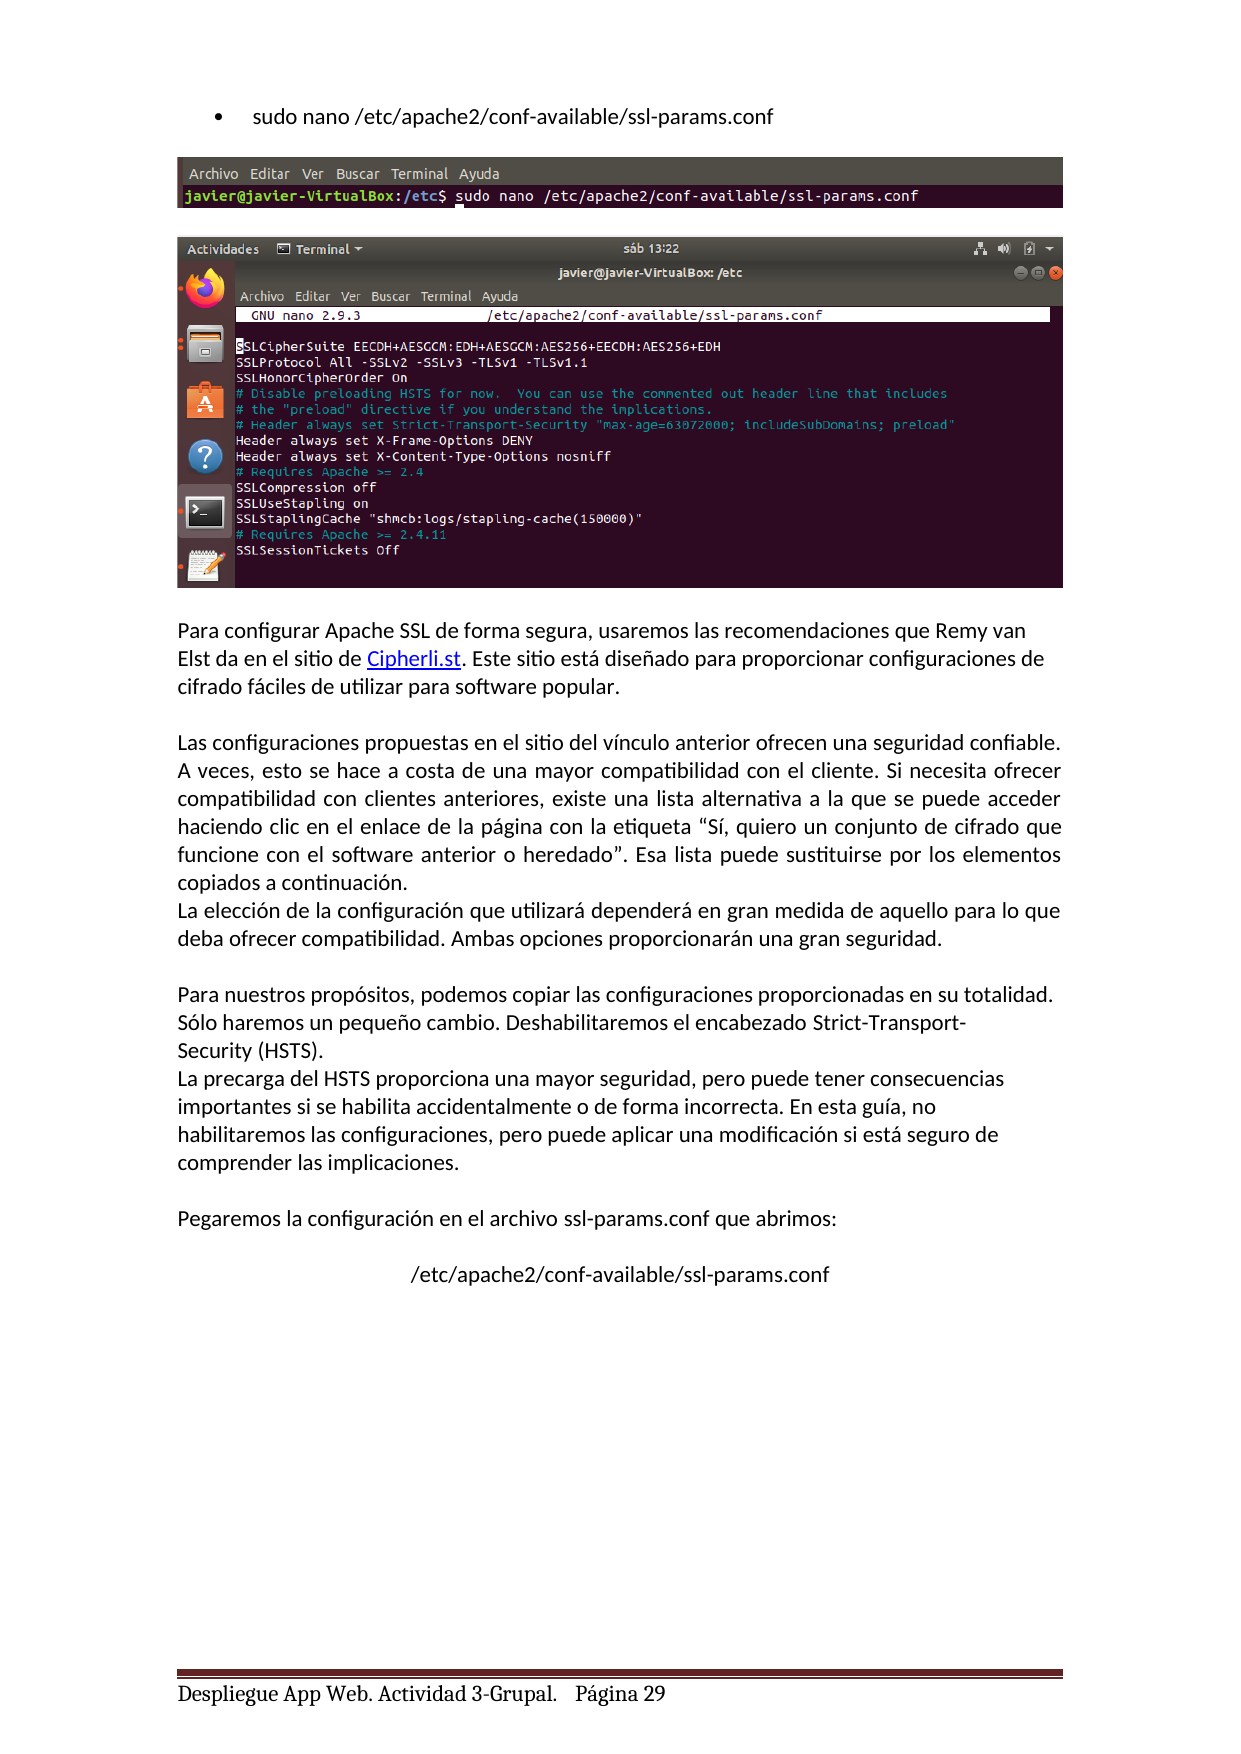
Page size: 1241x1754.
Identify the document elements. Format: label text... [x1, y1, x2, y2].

text Pegaremos la configuración en el archivo ssl-params.conf que abrimos: [177, 1204, 1063, 1232]
list sudo nano /etc/apache2/conf-available/ssl-params.conf [215, 102, 1063, 130]
text Las configuraciones propuestas en el sitio del vínculo anterior ofrecen una seguridad confiable. A veces, esto se hace a costa de una mayor compatibilidad con el cliente. Si necesita ofrecer compatibilidad con clientes anteriores, existe una lista alternativa a la que se puede acceder haciendo clic en el enlace de la página con la etiqueta “Sí, quiero un conjunto de cifrado que funcione con el software anterior o heredado”. Esa lista puede sustituirse por los elementos copiados a continuación. [177, 728, 1063, 896]
text /etc/apache2/conf-available/ssl-params.conf [177, 1261, 1063, 1288]
picture [177, 157, 1063, 208]
text Para configurar Apache SSL de forma segura, usaremos las recomendaciones que Remy van Elst da en el sitio de Cipherli.st. Este sitio está diseñado para proporcionar configuraciones de cifrado fáciles de utilizar para software popular. [177, 616, 1063, 700]
text La elección de la configuración que utilizará dependerá en gran medida de aquello para lo que deba ofrecer compatibilidad. Ambas opciones proporcionarán una gran seguridad. [177, 896, 1063, 952]
text Para nuestros propósitos, podemos copiar las configuraciones proporcionadas en su totalidad. Sólo haremos un pequeño cambio. Deshabilitaremos el encabezado Strict-Transport-Security (HSTS). [177, 980, 1063, 1064]
picture [177, 235, 1063, 588]
text La precarga del HSTS proporciona una mayor seguridad, pero puede tener consecuencias importantes si se habilita accidentalmente o de forma incorrecta. En esta guía, no habilitaremos las configuraciones, pero puede aplicar una modificación si está seguro de comprender las implicaciones. [177, 1064, 1063, 1176]
